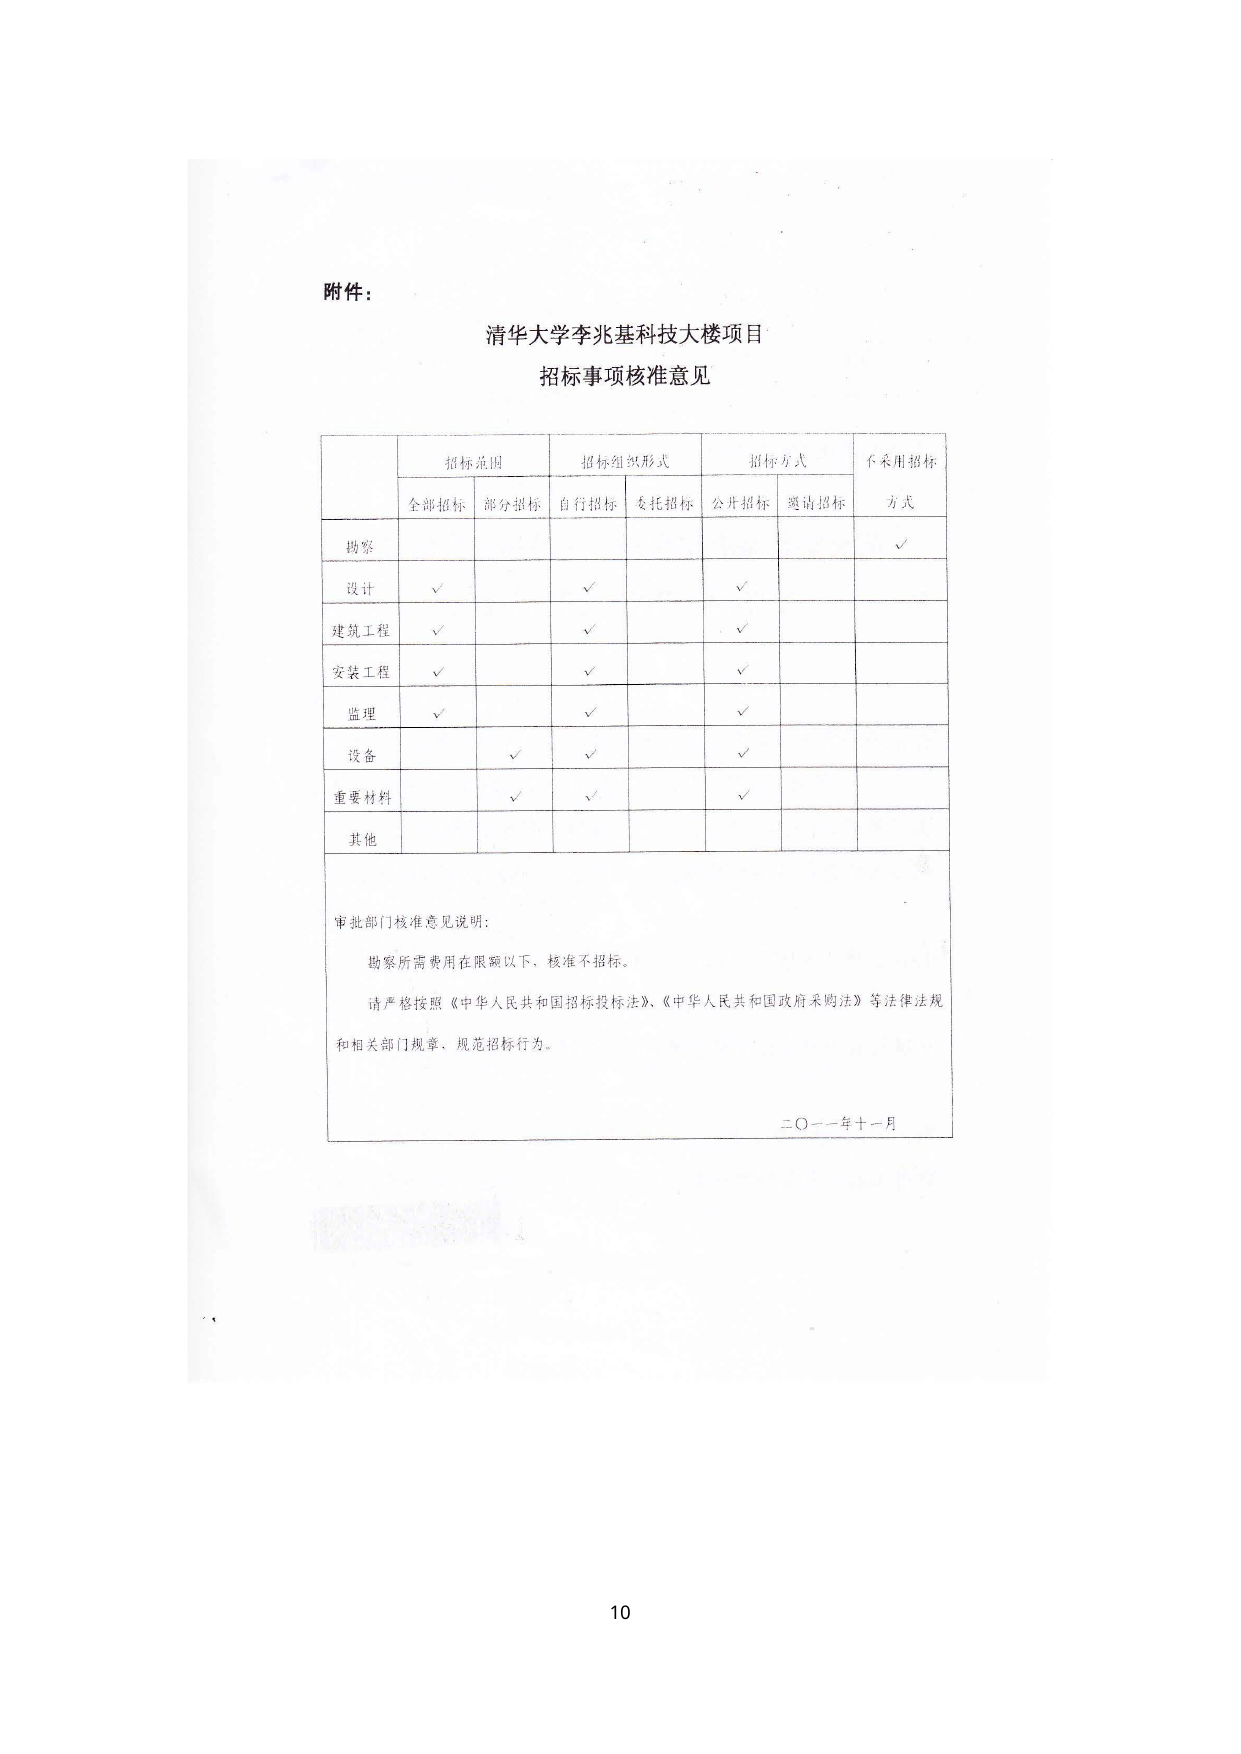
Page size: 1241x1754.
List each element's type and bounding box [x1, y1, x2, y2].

picture [187, 159, 1053, 1384]
